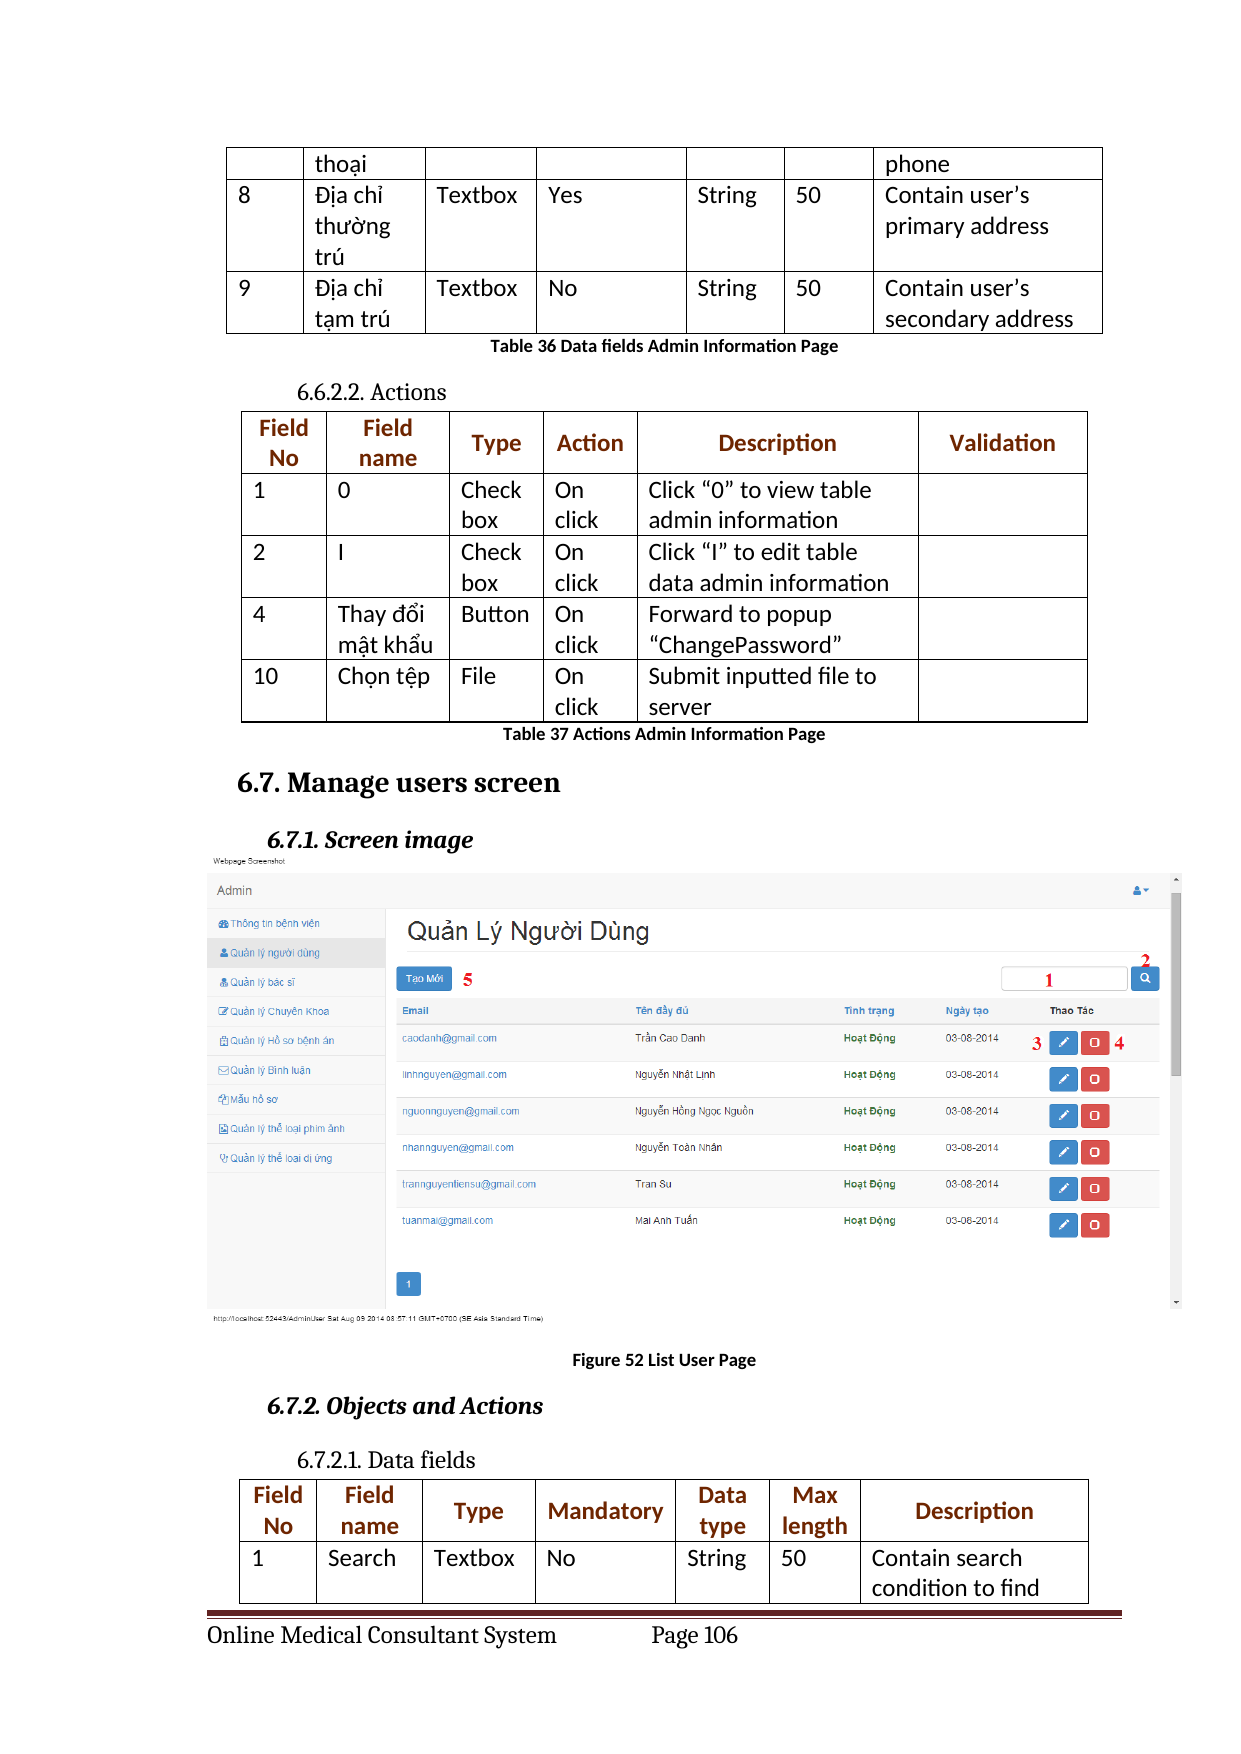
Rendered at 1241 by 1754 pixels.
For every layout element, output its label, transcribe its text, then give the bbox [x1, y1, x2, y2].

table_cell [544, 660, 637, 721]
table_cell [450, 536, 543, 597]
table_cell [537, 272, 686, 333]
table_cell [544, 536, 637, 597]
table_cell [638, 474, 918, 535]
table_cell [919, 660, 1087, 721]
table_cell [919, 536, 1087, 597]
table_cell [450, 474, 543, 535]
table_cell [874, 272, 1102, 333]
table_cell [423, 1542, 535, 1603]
picture [207, 858, 1182, 1323]
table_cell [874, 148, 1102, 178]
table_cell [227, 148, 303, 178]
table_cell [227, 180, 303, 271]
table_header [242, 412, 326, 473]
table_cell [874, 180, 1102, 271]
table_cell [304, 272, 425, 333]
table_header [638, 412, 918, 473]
subtitle Screen image [267, 826, 1122, 854]
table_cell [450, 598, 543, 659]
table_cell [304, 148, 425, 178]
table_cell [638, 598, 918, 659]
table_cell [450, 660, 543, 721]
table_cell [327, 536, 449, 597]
subtitle Objects and Actions [267, 1392, 1122, 1420]
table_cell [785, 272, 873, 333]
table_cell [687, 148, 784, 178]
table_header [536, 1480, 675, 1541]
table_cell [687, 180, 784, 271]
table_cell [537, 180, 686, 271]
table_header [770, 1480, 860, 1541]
subtitle Data fields [282, 1446, 1122, 1474]
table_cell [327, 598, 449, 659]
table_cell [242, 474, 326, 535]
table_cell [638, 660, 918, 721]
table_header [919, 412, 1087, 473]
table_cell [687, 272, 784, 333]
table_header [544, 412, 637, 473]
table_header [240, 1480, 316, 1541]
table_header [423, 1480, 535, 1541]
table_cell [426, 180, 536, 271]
subtitle Actions [282, 378, 1122, 407]
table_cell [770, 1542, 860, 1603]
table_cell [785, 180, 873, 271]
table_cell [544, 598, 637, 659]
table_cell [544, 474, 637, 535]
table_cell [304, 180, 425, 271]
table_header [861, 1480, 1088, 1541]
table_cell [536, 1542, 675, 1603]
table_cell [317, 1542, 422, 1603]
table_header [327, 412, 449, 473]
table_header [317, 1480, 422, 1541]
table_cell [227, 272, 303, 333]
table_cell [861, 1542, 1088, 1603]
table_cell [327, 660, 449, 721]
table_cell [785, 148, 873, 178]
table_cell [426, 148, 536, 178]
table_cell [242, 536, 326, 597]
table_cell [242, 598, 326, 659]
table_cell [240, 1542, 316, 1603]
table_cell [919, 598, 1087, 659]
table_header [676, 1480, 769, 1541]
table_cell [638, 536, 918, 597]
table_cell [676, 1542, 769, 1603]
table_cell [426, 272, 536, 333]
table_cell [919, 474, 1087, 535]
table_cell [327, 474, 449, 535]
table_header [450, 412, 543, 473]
subtitle Manage users screen [237, 766, 1122, 800]
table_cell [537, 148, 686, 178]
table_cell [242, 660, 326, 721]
